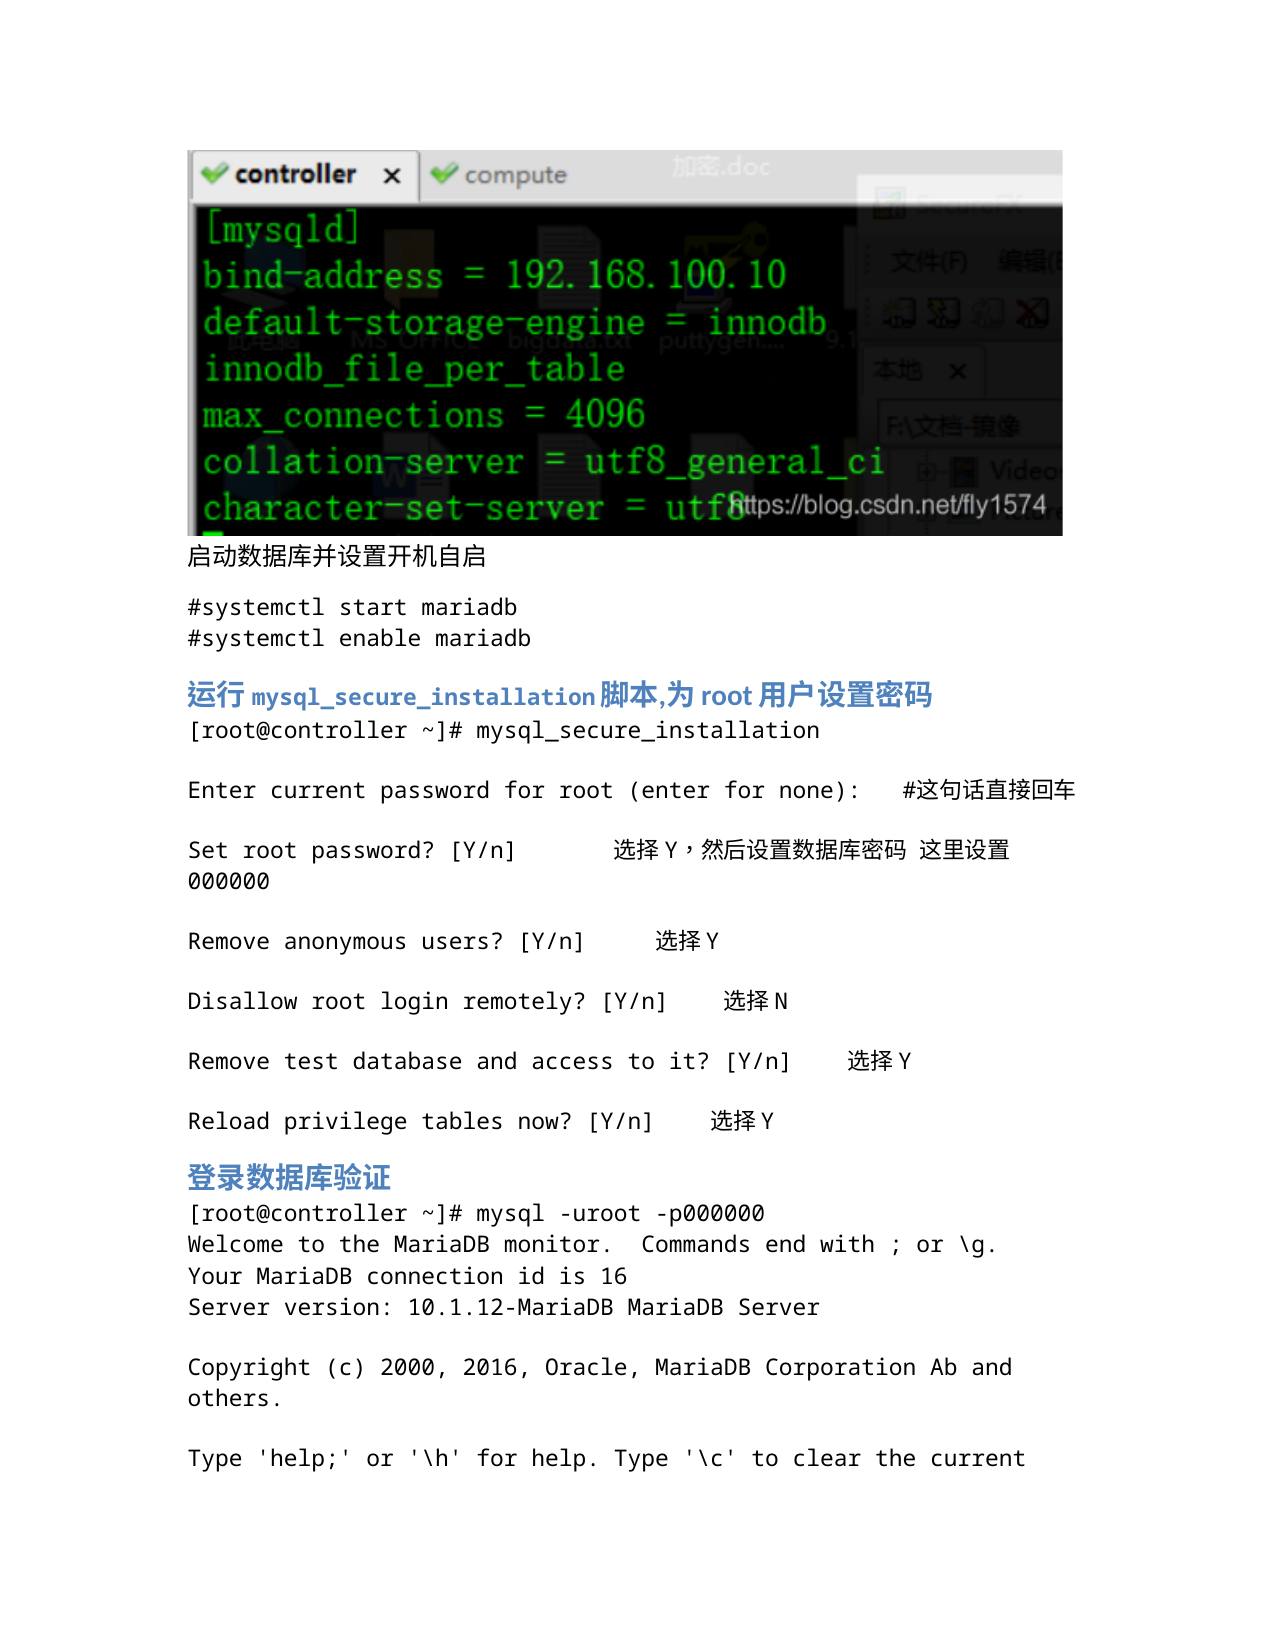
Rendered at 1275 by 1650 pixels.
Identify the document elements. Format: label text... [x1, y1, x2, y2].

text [187, 1197, 1087, 1473]
text 运行mysql_secure_installation脚本,为root用户设置密码 [187, 674, 1087, 714]
text 登录数据库验证 [187, 1157, 1087, 1197]
picture [187, 150, 1063, 536]
text #systemctl start mariadb #systemctl enable mariadb [187, 591, 1087, 653]
text [root@controller ~]# mysql_secure_installation Enter current password for root (enter for none): #这句话直接回车 Set root password? [Y/n] 选择Y，然后设置数据库密码 这里设置000000 Remove anonymous users? [Y/n] 选择Y Disallow root login remotely? [Y/n] 选择N Remove test database and access to it? [Y/n] 选择Y Reload privilege tables now? [Y/n] 选择Y [187, 714, 1087, 1137]
